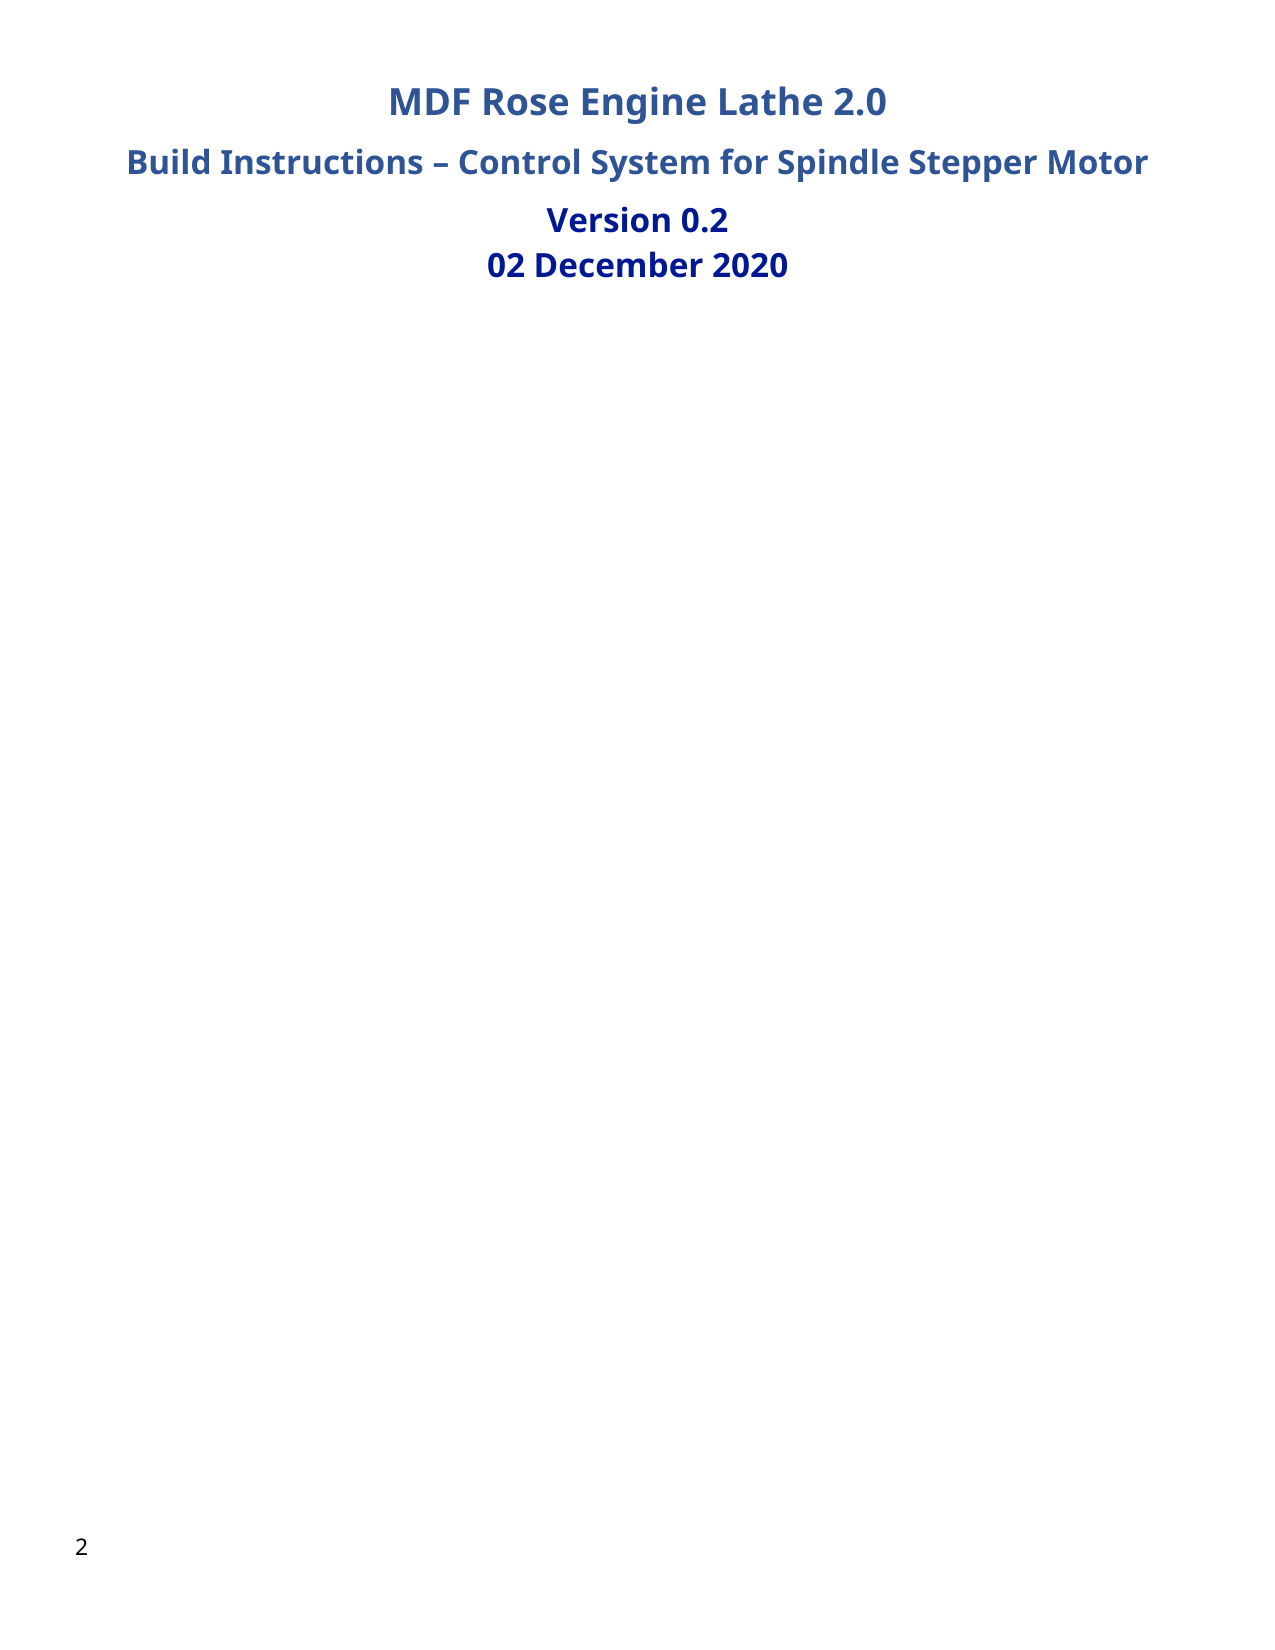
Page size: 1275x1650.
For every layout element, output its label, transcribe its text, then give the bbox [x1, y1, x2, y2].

text 02 December 2020 [75, 242, 1200, 287]
text Version 0.2 [75, 196, 1200, 242]
